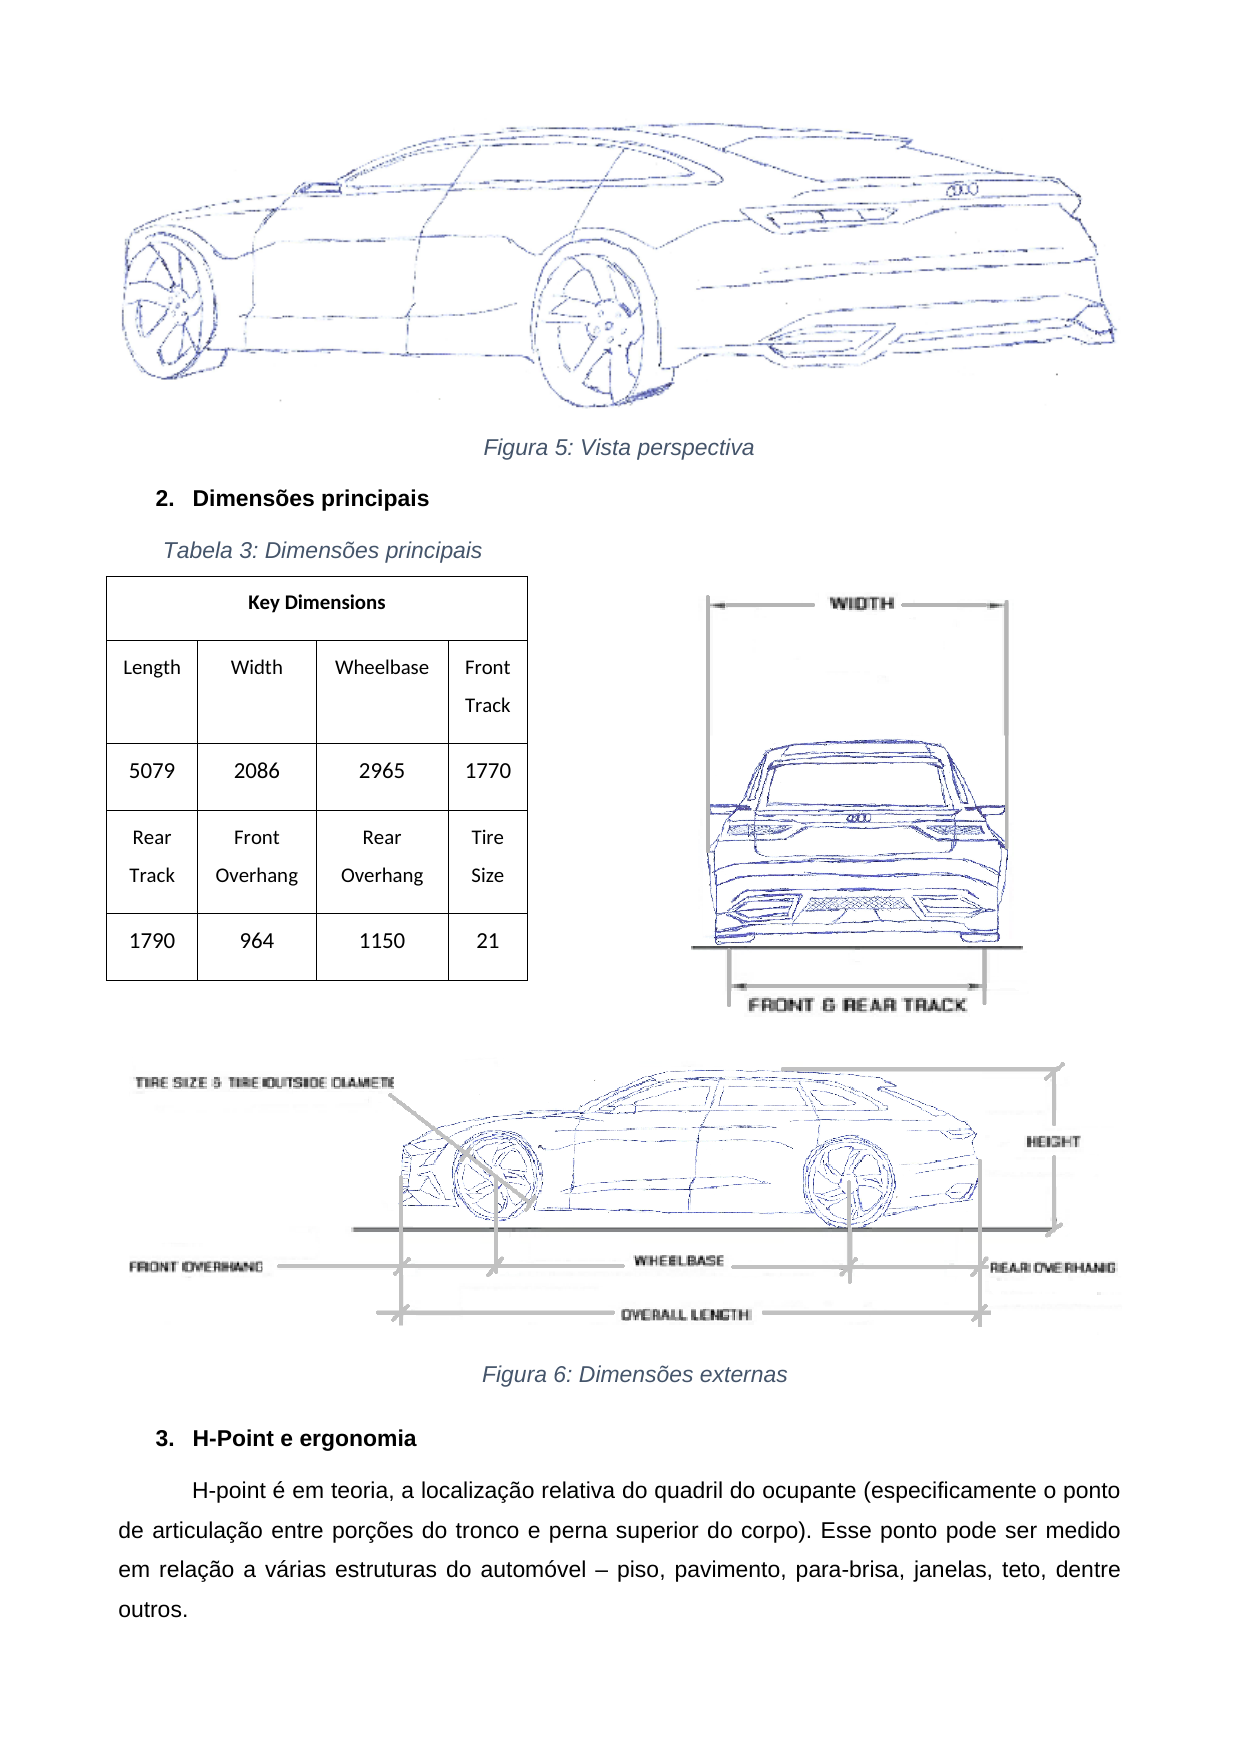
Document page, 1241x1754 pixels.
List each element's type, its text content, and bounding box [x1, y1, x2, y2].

table_cell 2965 [317, 744, 448, 810]
picture [118, 118, 1123, 413]
table_cell Front Overhang [198, 811, 316, 913]
text Figura 6: Dimensões externas [118, 1361, 1122, 1387]
table_cell 964 [198, 914, 316, 980]
picture [118, 1057, 1123, 1335]
table_header Key Dimensions [107, 577, 527, 640]
text Tabela 3: Dimensões principais [118, 537, 1122, 563]
table_cell Width [198, 641, 316, 743]
text Figura 5: Vista perspectiva [118, 434, 1122, 460]
table_cell 21 [449, 914, 527, 980]
table_cell Wheelbase [317, 641, 448, 743]
table_cell Rear Track [107, 811, 197, 913]
table_cell 1770 [449, 744, 527, 810]
table_cell 1790 [107, 914, 197, 980]
picture [682, 588, 1030, 1020]
table_cell Length [107, 641, 197, 743]
table_cell 2086 [198, 744, 316, 810]
table_cell 1150 [317, 914, 448, 980]
table_cell 5079 [107, 744, 197, 810]
list H-Point e ergonomia [155, 1425, 1122, 1452]
table_cell Front Track [449, 641, 527, 743]
table_cell Rear Overhang [317, 811, 448, 913]
text H-point é em teoria, a localização relativa do quadril do ocupante (especificamente o ponto de articulação entre porções do tronco e perna superior do corpo). Esse ponto pode ser medido em relação a várias estruturas do automóvel – piso, pavimento, para-brisa, janelas, teto, dentre outros. [118, 1477, 1122, 1622]
table_cell Tire Size [449, 811, 527, 913]
list Dimensões principais [155, 485, 1122, 511]
